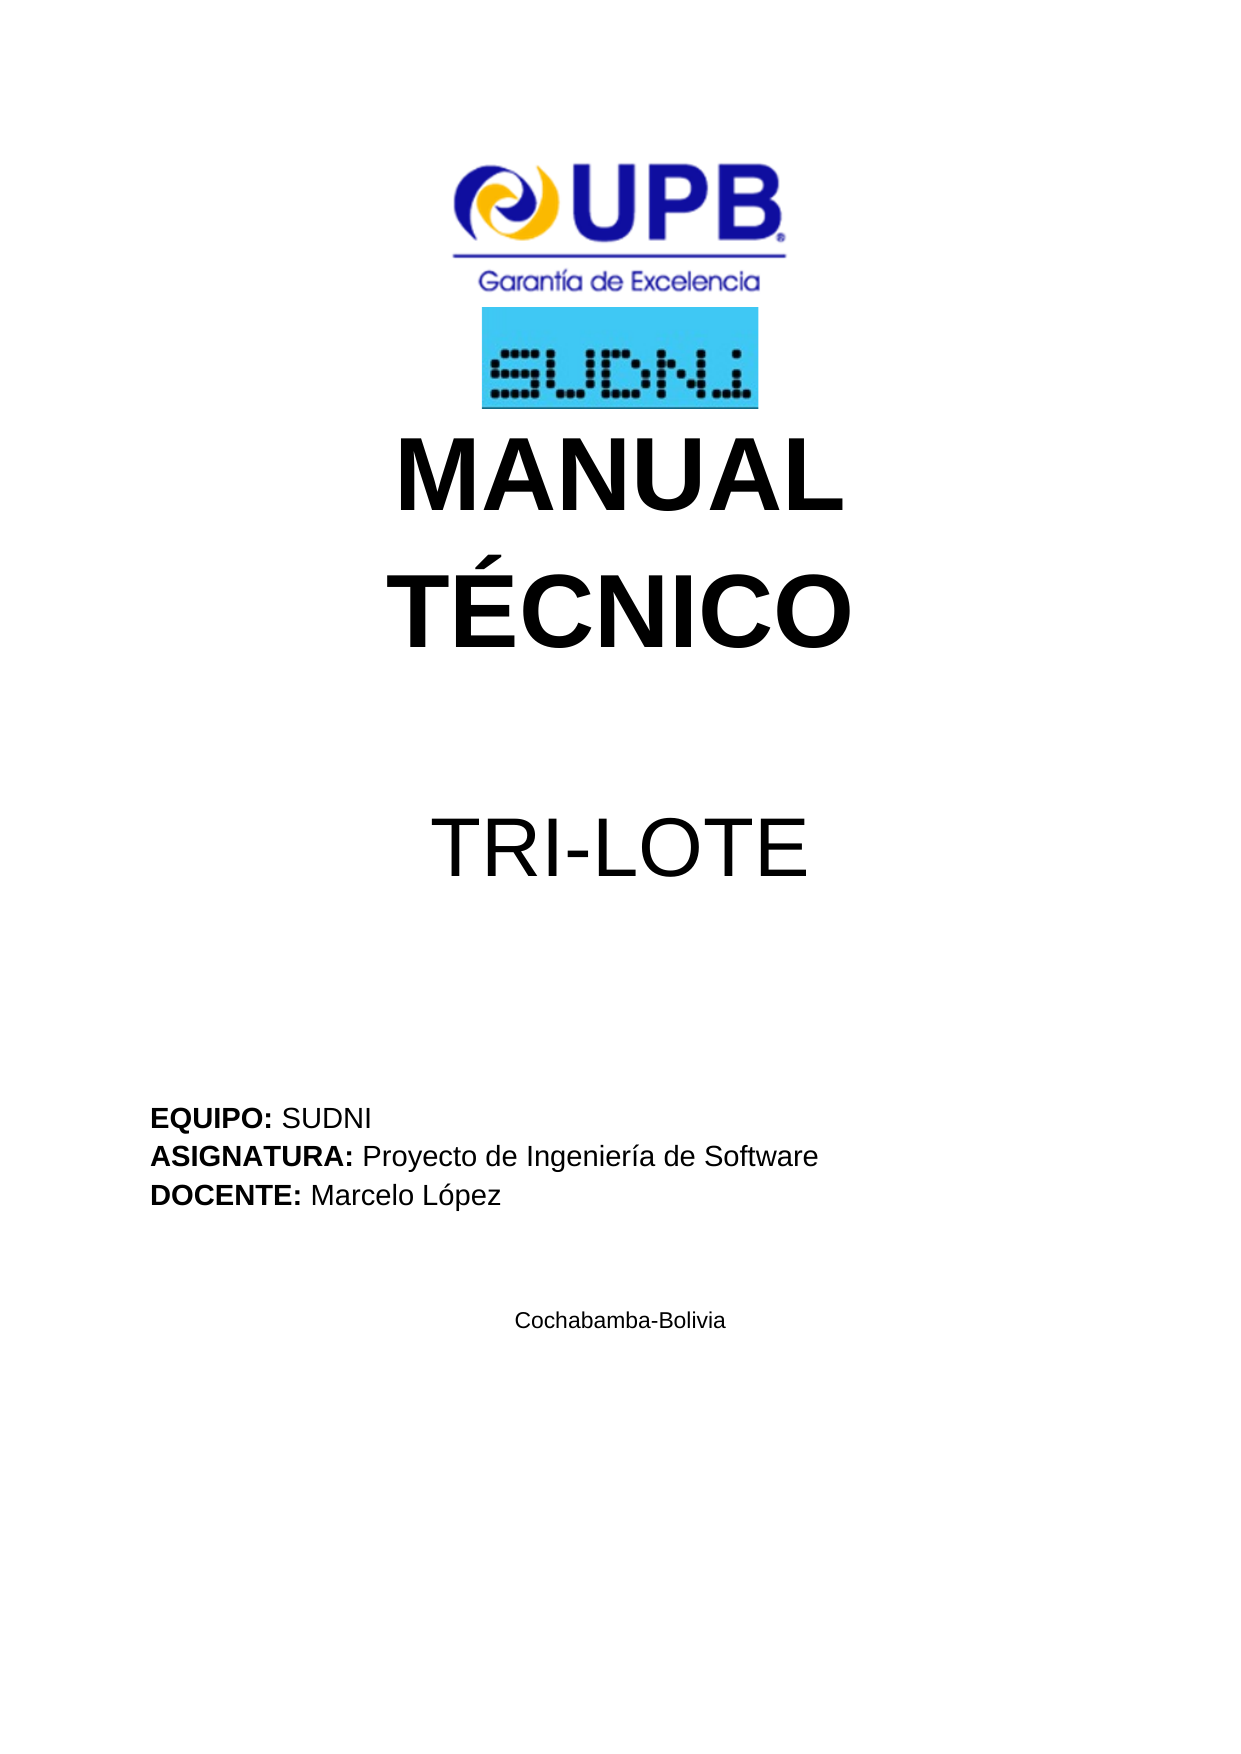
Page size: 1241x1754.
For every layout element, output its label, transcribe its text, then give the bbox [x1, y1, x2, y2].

picture [446, 150, 794, 304]
picture [481, 307, 759, 409]
text ASIGNATURA: Proyecto de Ingeniería de Software [150, 1139, 1090, 1173]
text Cochabamba-Bolivia [150, 1307, 1090, 1333]
text TRI-LOTE [150, 798, 1090, 894]
text EQUIPO: SUDNI [150, 1101, 1090, 1134]
text DOCENTE: Marcelo López [150, 1178, 1090, 1211]
text MANUAL TÉCNICO [150, 412, 1090, 670]
